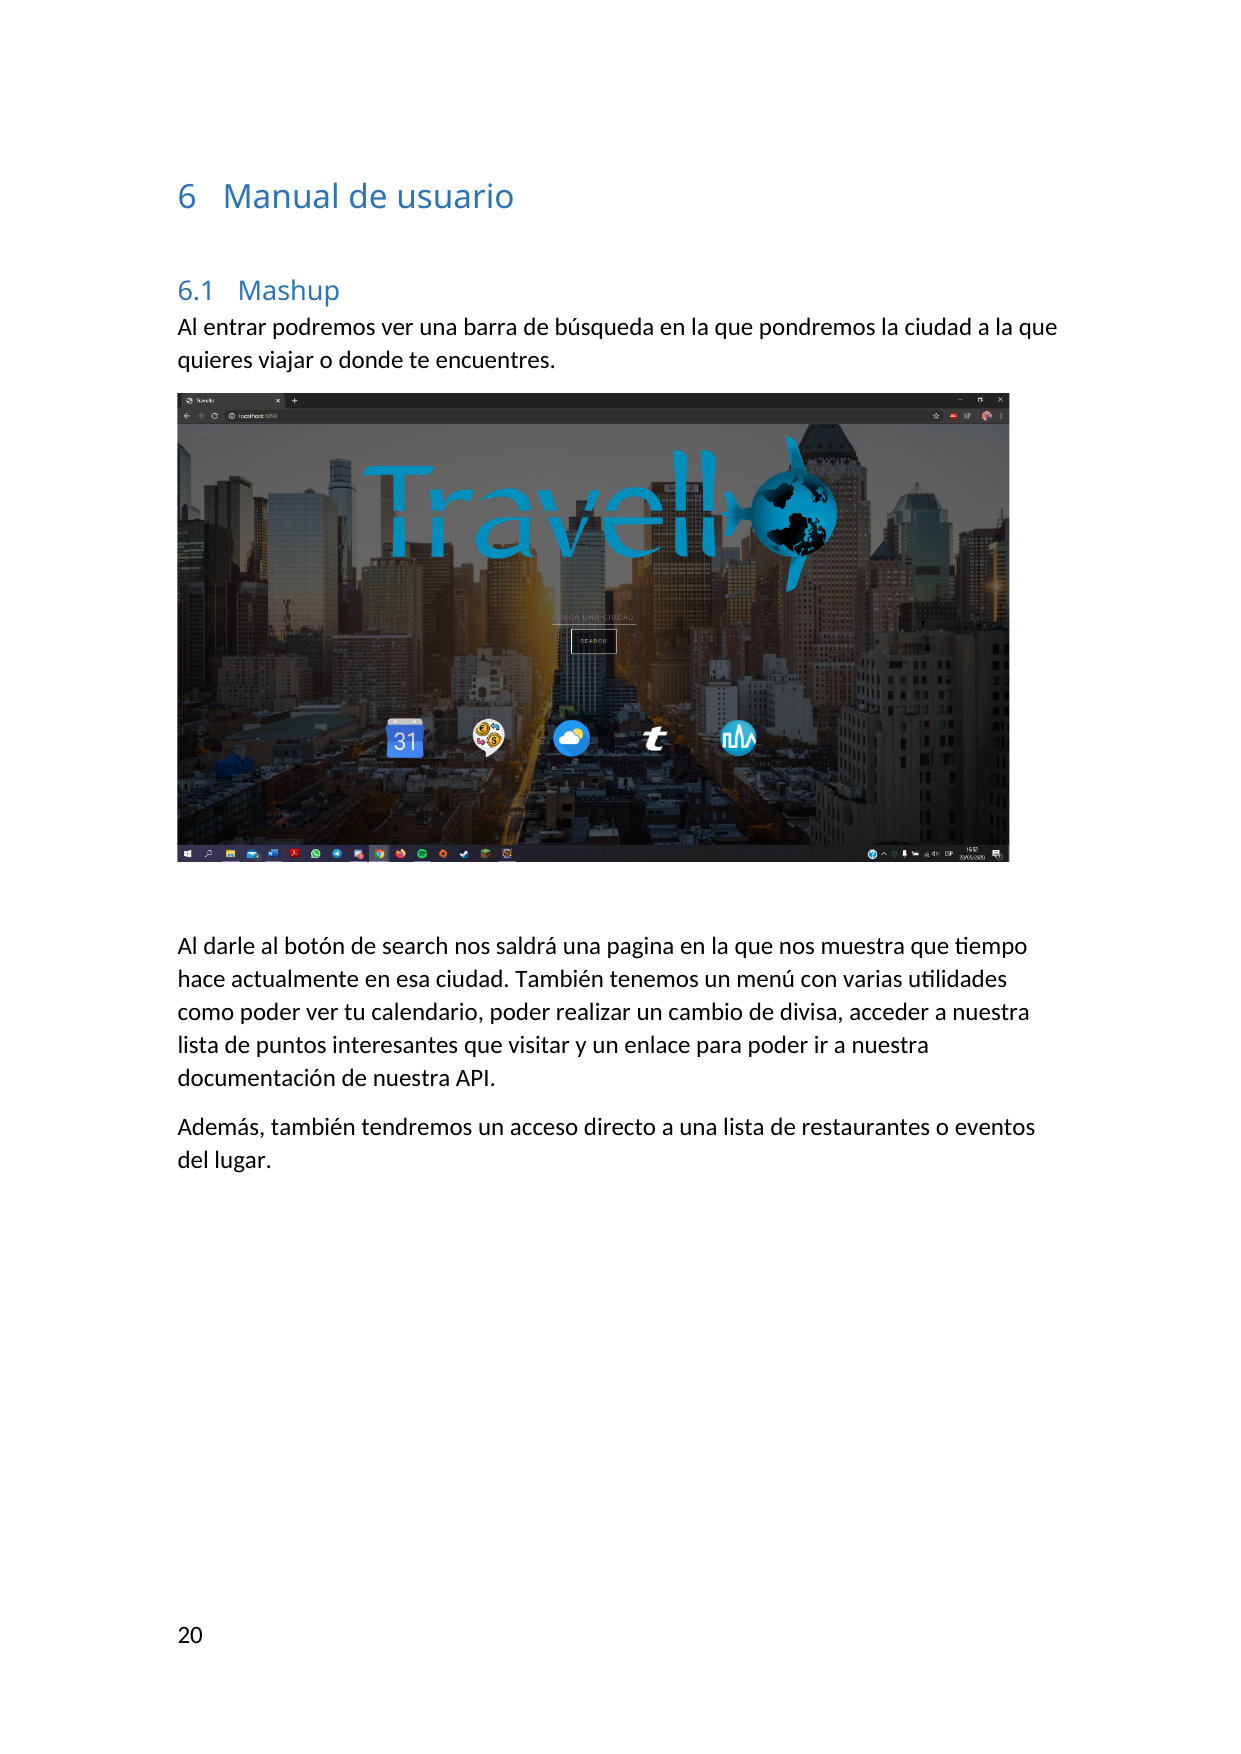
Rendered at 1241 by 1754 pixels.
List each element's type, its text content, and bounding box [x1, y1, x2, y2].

text Además, también tendremos un acceso directo a una lista de restaurantes o eventos del lugar. [177, 1111, 1063, 1175]
subtitle Mashup [177, 271, 1063, 308]
text Al entrar podremos ver una barra de búsqueda en la que pondremos la ciudad a la que quieres viajar o donde te encuentres. [177, 311, 1063, 374]
picture [177, 393, 1010, 862]
text Al darle al botón de search nos saldrá una pagina en la que nos muestra que tiempo hace actualmente en esa ciudad. También tenemos un menú con varias utilidades como poder ver tu calendario, poder realizar un cambio de divisa, acceder a nuestra lista de puntos interesantes que visitar y un enlace para poder ir a nuestra documentación de nuestra API. [177, 930, 1063, 1092]
subtitle Manual de usuario [177, 173, 1063, 218]
